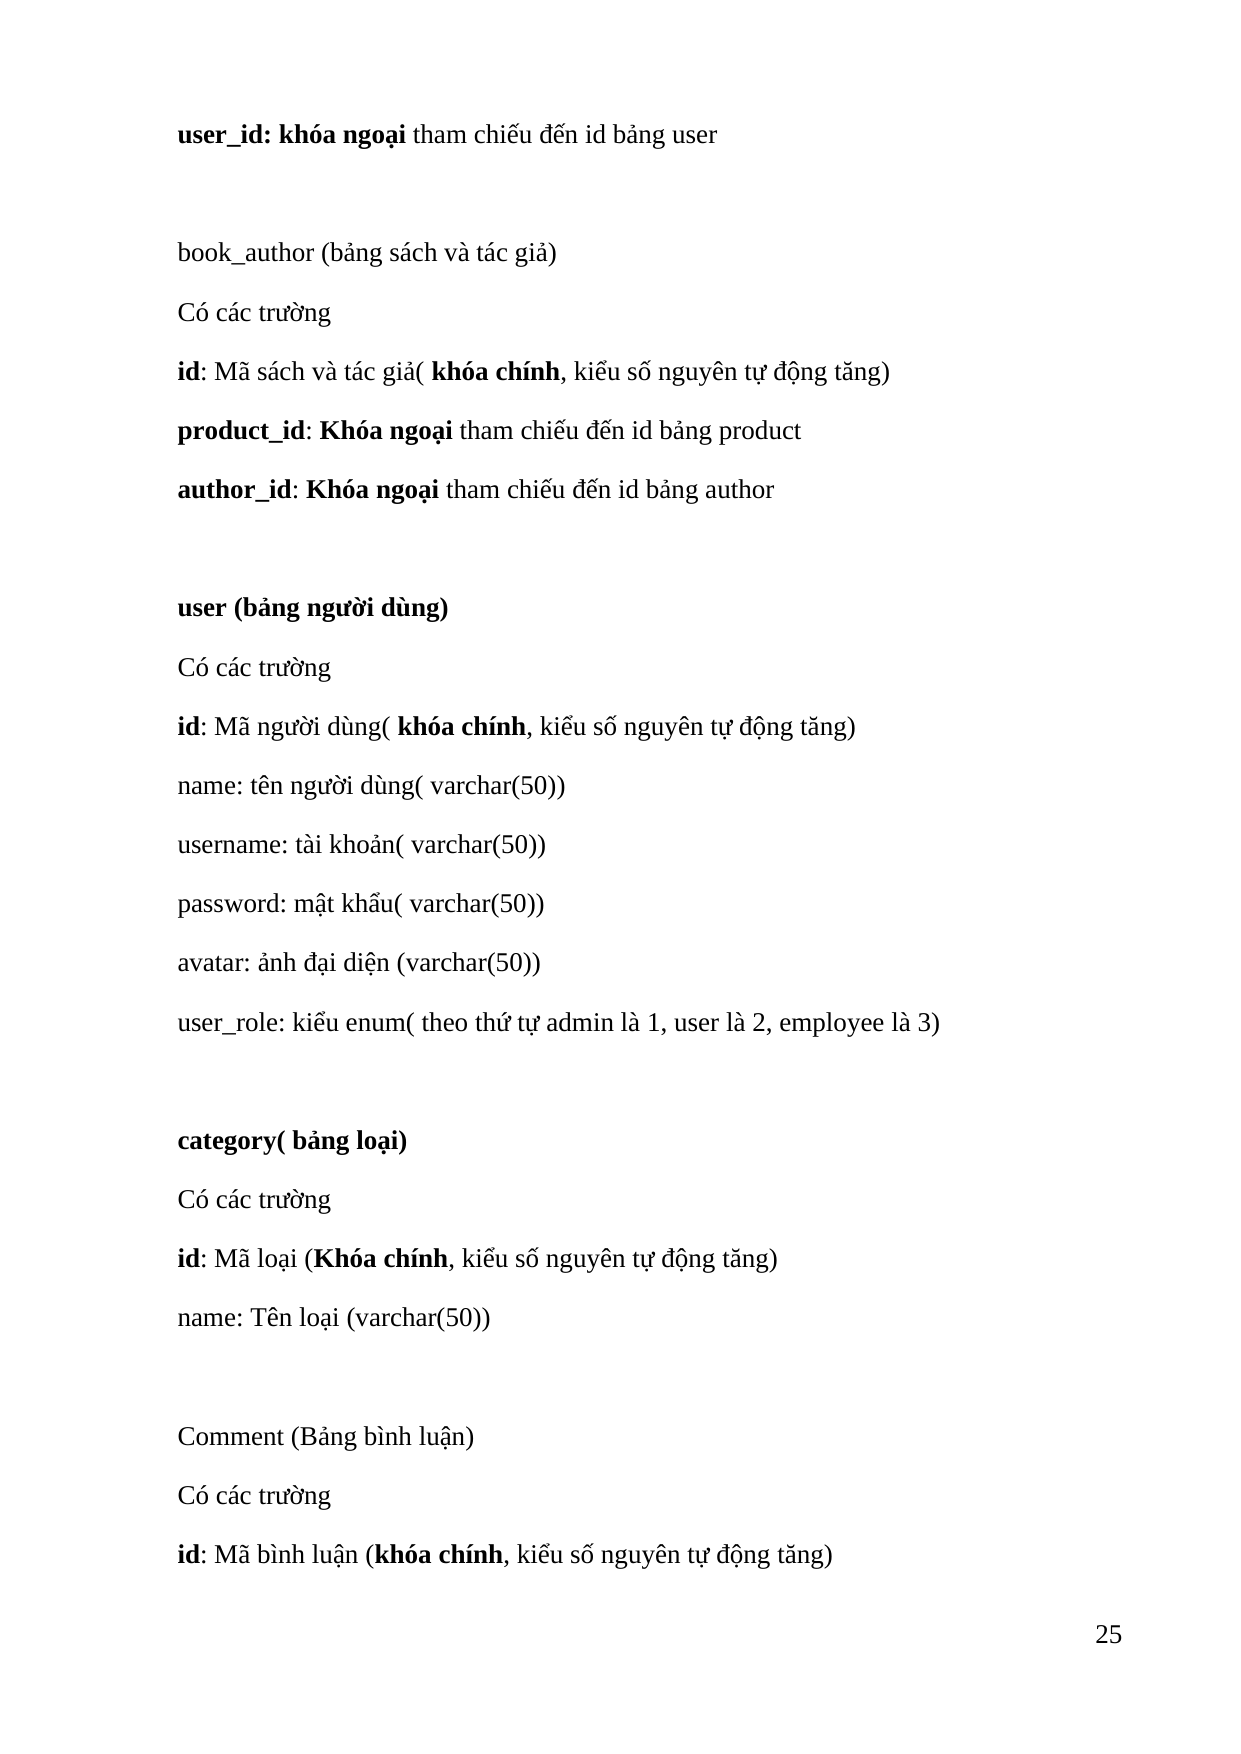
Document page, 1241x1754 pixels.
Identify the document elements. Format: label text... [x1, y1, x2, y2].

text name: tên người dùng( varchar(50)) [177, 769, 1122, 800]
text Có các trường [177, 651, 1122, 682]
text user_id: khóa ngoại tham chiếu đến id bảng user [177, 118, 1122, 149]
text id: Mã loại (Khóa chính, kiểu số nguyên tự động tăng) [177, 1242, 1122, 1273]
text Có các trường [177, 1479, 1122, 1510]
text id: Mã sách và tác giả( khóa chính, kiểu số nguyên tự động tăng) [177, 355, 1122, 386]
text avatar: ảnh đại diện (varchar(50)) [177, 946, 1122, 978]
text author_id: Khóa ngoại tham chiếu đến id bảng author [177, 473, 1122, 504]
text user_role: kiểu enum( theo thứ tự admin là 1, user là 2, employee là 3) [177, 1006, 1122, 1037]
text product_id: Khóa ngoại tham chiếu đến id bảng product [177, 414, 1122, 445]
text id: Mã bình luận (khóa chính, kiểu số nguyên tự động tăng) [177, 1538, 1122, 1569]
text name: Tên loại (varchar(50)) [177, 1301, 1122, 1333]
text username: tài khoản( varchar(50)) [177, 828, 1122, 859]
text Comment (Bảng bình luận) [177, 1420, 1122, 1451]
text Có các trường [177, 1183, 1122, 1214]
text Có các trường [177, 296, 1122, 327]
text password: mật khẩu( varchar(50)) [177, 887, 1122, 918]
text id: Mã người dùng( khóa chính, kiểu số nguyên tự động tăng) [177, 710, 1122, 741]
text category( bảng loại) [177, 1124, 1122, 1155]
text book_author (bảng sách và tác giả) [177, 236, 1122, 268]
text user (bảng người dùng) [177, 591, 1122, 623]
